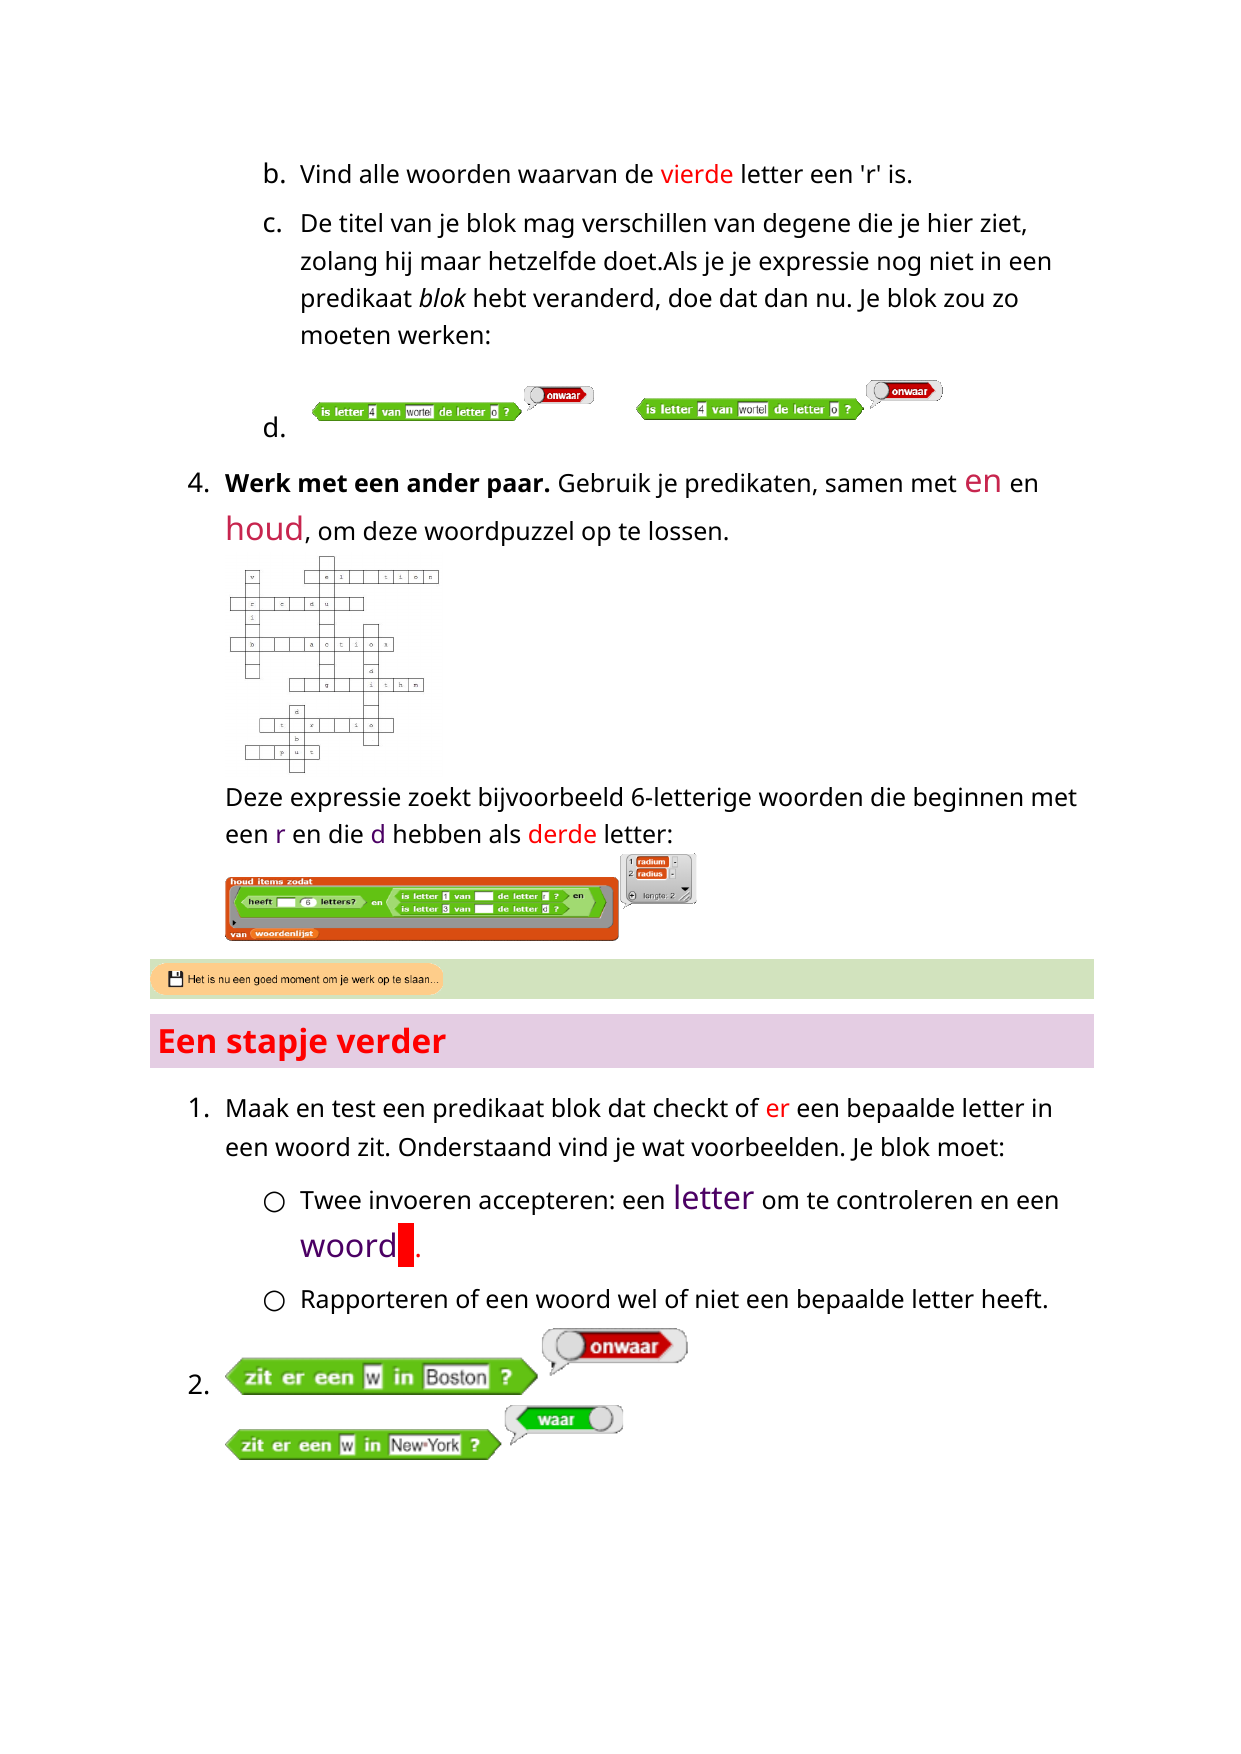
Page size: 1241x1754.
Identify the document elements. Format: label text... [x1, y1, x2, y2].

picture [225, 1405, 624, 1460]
picture [300, 370, 618, 438]
picture [150, 963, 443, 995]
list Rapporteren of een woord wel of niet een bepaalde letter heeft. [262, 1276, 1094, 1321]
list De titel van je blok mag verschillen van degene die je hier ziet, zolang hij maar hetzelfde doet.Als je je expressie nog niet in een predikaat blok hebt veranderd, doe dat dan nu. Je blok zou zo moeten werken: [262, 199, 1094, 356]
picture [623, 363, 969, 438]
picture [225, 552, 443, 777]
text Een stapje verder [150, 1014, 1094, 1068]
picture [225, 1328, 688, 1395]
list Vind alle woorden waarvan de vierde letter een 'r' is. [262, 150, 1094, 195]
list Maak en test een predikaat blok dat checkt of er een bepaalde letter in een woord zit. Onderstaand vind je wat voorbeelden. Je blok moet: [187, 1085, 1094, 1167]
list Werk met een ander paar. Gebruik je predikaten, samen met en en houd, om deze woordpuzzel op te lossen. Deze expressie zoekt bijvoorbeeld 6-letterige woorden die beginnen met een r en die d hebben als derde letter: [187, 453, 1094, 944]
list Twee invoeren accepteren: een letter om te controleren en een woord . [262, 1171, 1094, 1271]
picture [225, 853, 697, 941]
